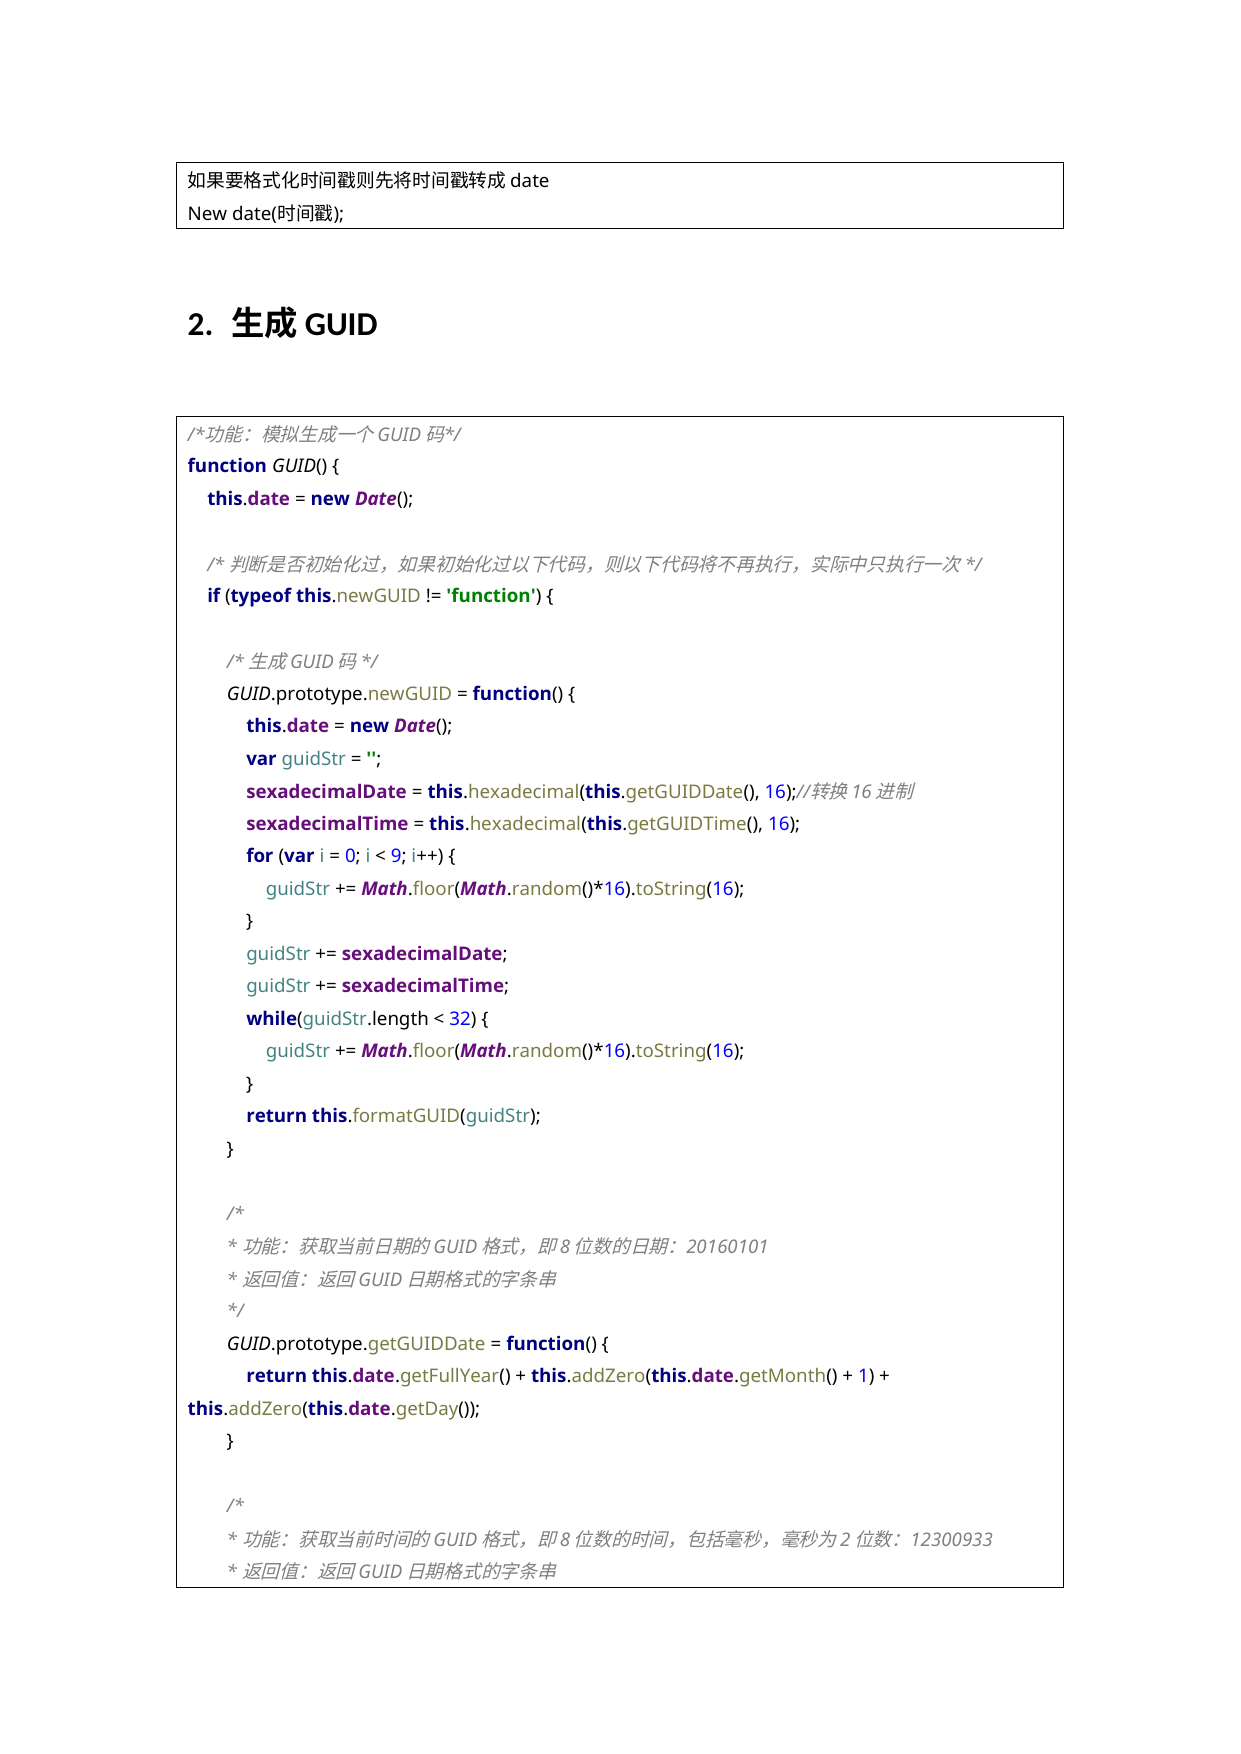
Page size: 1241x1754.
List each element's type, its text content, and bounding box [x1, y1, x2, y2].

subtitle 生成GUID [187, 289, 1053, 354]
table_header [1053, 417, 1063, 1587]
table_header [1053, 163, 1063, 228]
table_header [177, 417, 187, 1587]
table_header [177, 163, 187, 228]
